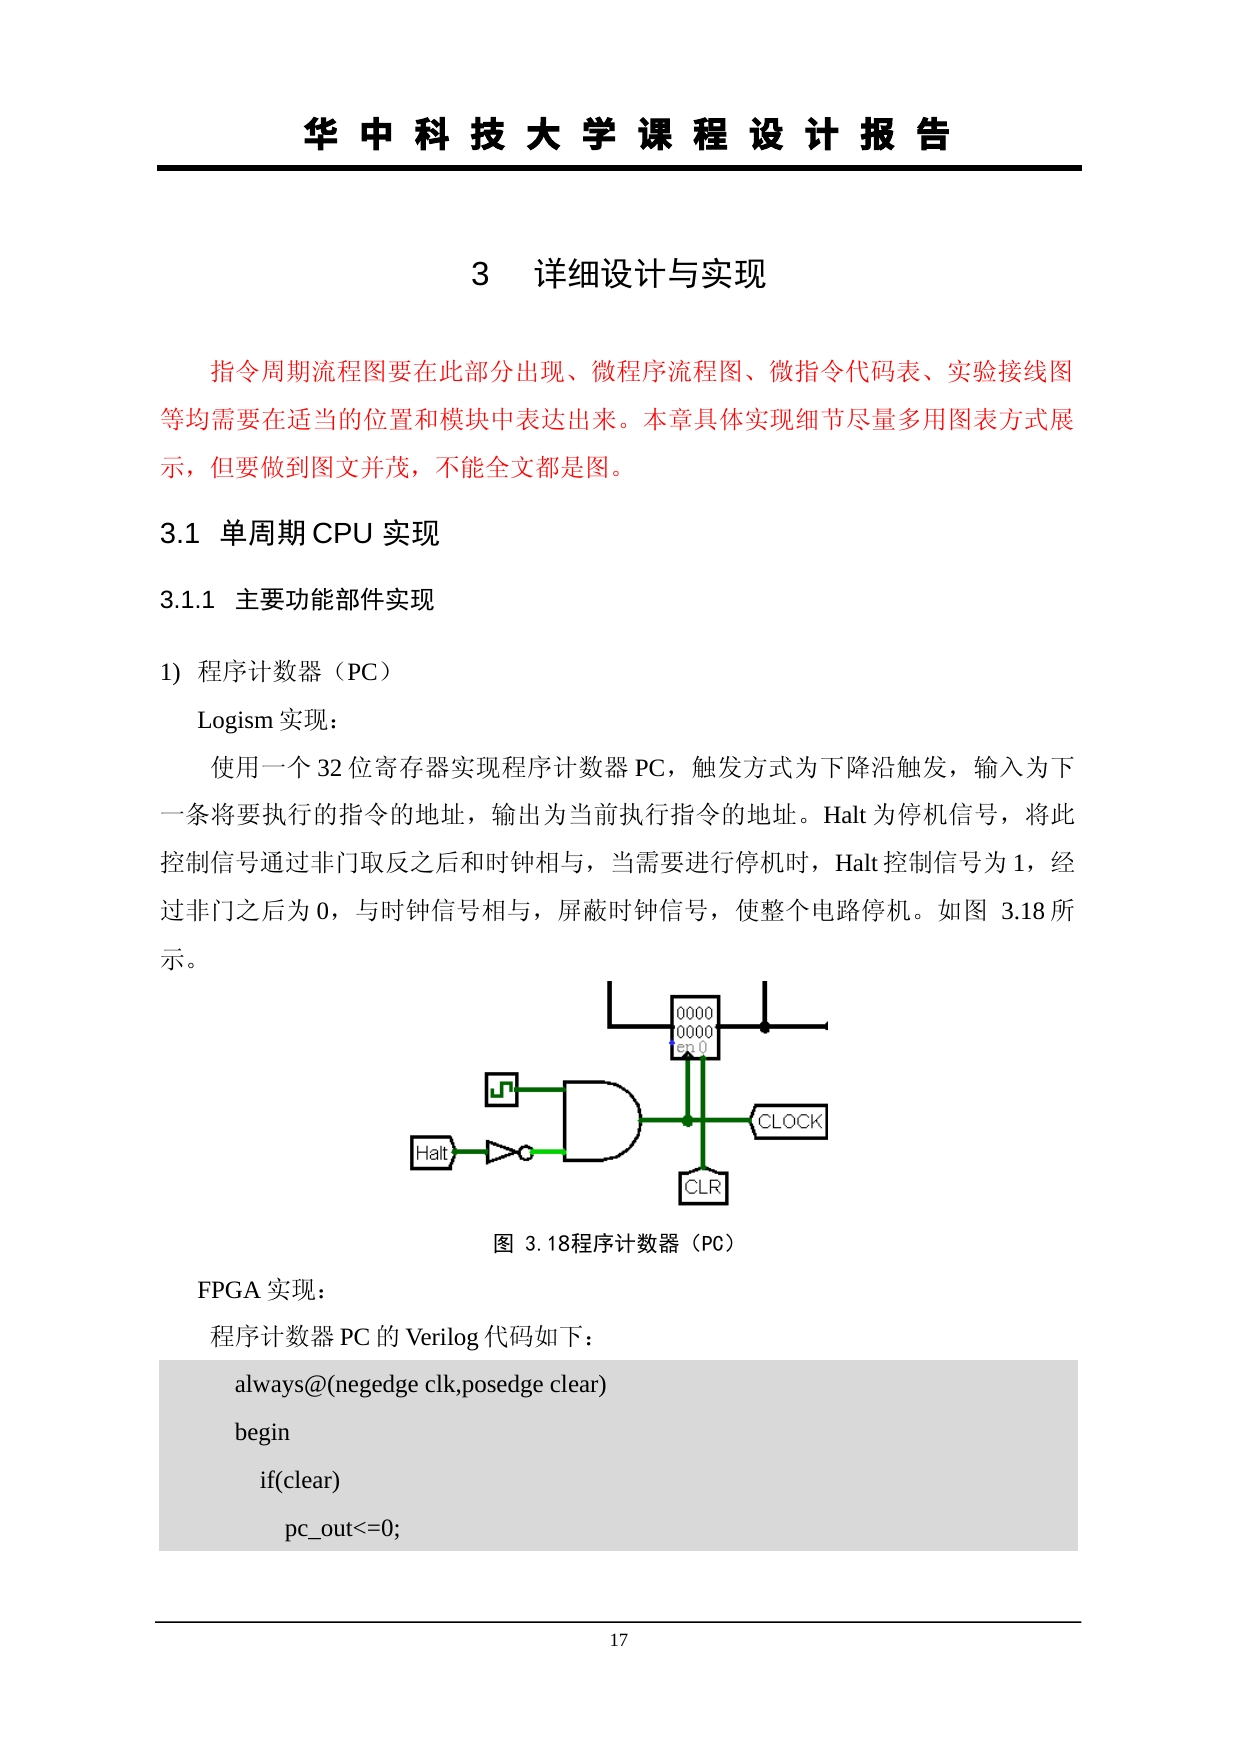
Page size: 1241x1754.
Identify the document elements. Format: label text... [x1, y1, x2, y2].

text begin [159, 1408, 1078, 1456]
picture [409, 981, 828, 1209]
list 程序计数器（PC） [159, 647, 1078, 694]
list Logism实现： [159, 694, 1078, 742]
subtitle 单周期CPU 实现 [159, 515, 1053, 550]
text pc_out<=0; [159, 1503, 1078, 1551]
subtitle 详细设计与实现 [159, 248, 1078, 296]
subtitle 主要功能部件实现 [159, 575, 1078, 623]
text if(clear) [159, 1456, 1078, 1503]
text always@(negedge clk,posedge clear) [159, 1360, 1078, 1408]
list FPGA实现： [159, 1264, 1078, 1312]
text 程序计数器PC的Verilog代码如下： [159, 1312, 1078, 1360]
text 指令周期流程图要在此部分出现、微程序流程图、微指令代码表、实验接线图等均需要在适当的位置和模块中表达出来。本章具体实现细节尽量多用图表方式展示，但要做到图文并茂，不能全文都是图。 [159, 346, 1075, 490]
